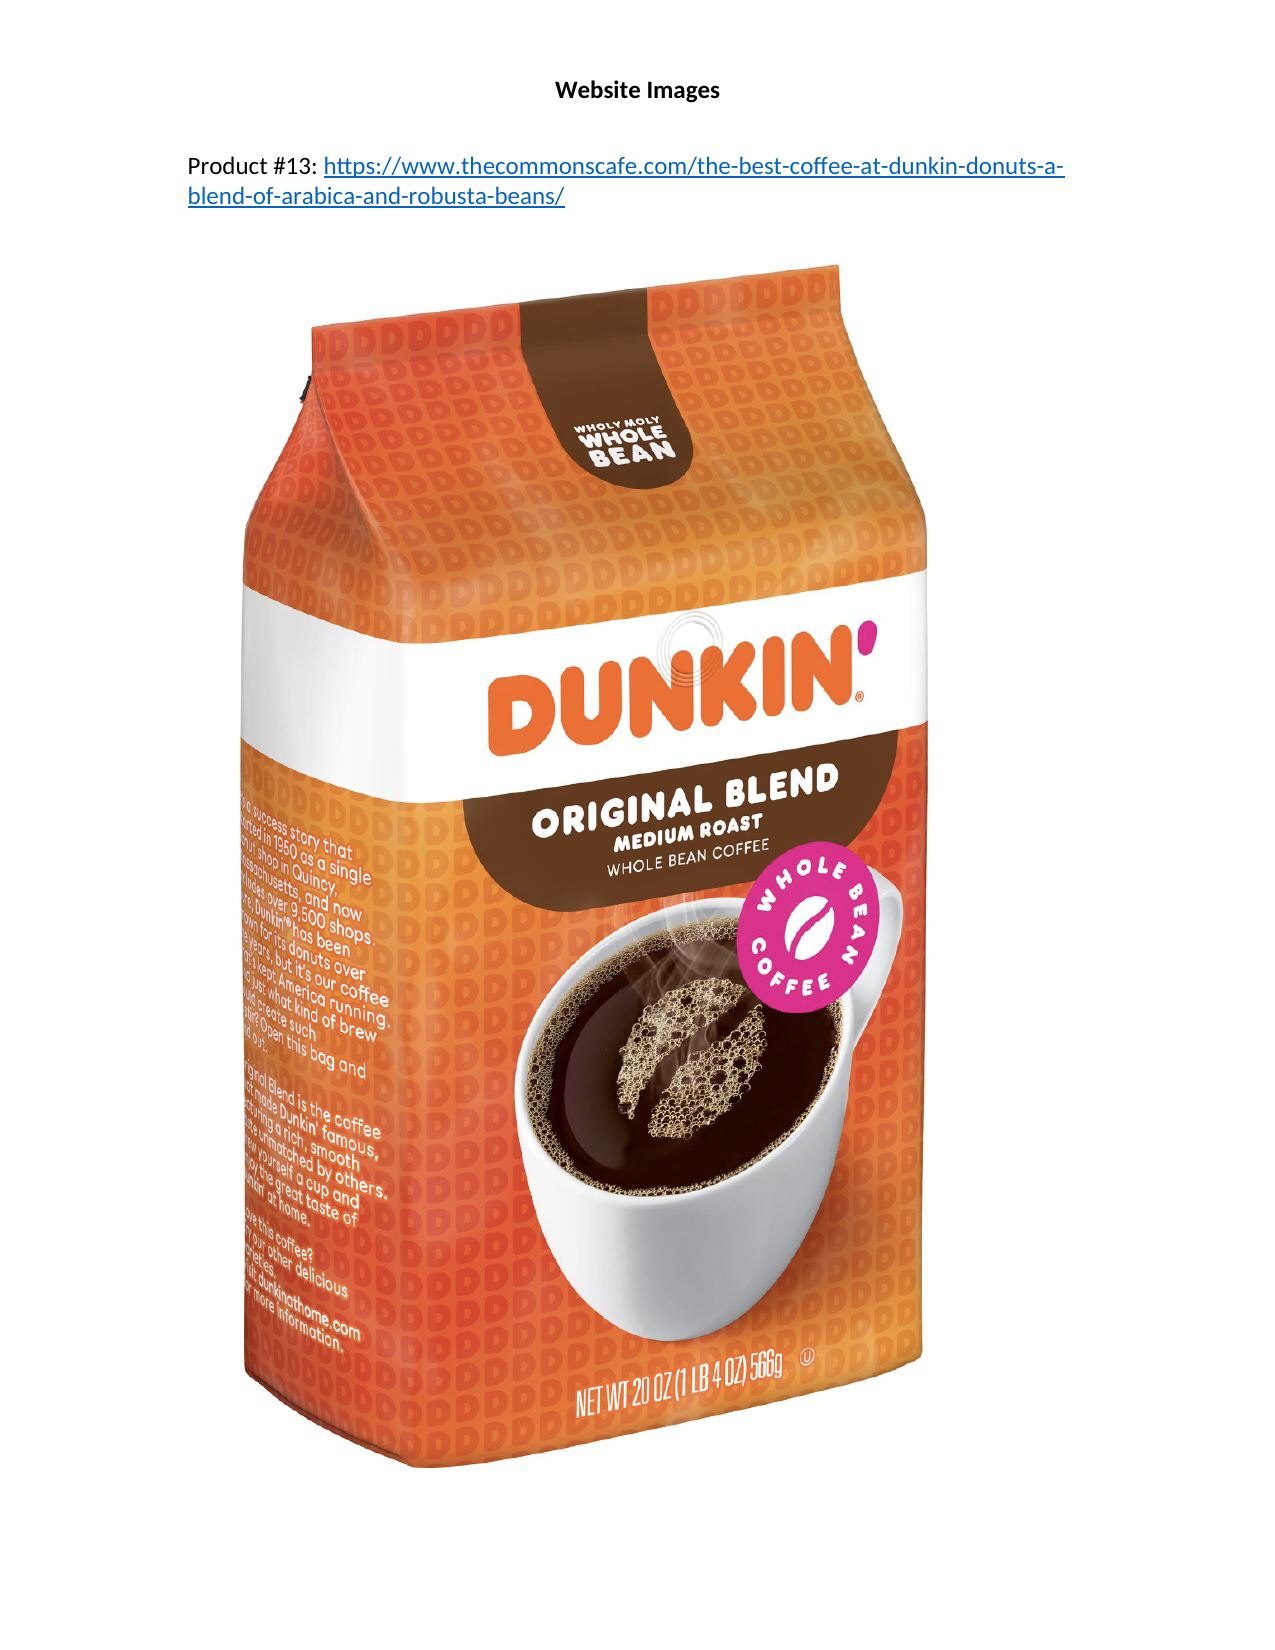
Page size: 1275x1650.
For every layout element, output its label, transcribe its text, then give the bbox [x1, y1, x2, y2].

text Product #13: https://www.thecommonscafe.com/the-best-coffee-at-dunkin-donuts-a-blend-of-arabica-and-robusta-beans/ [187, 150, 1125, 211]
picture [187, 241, 973, 1497]
